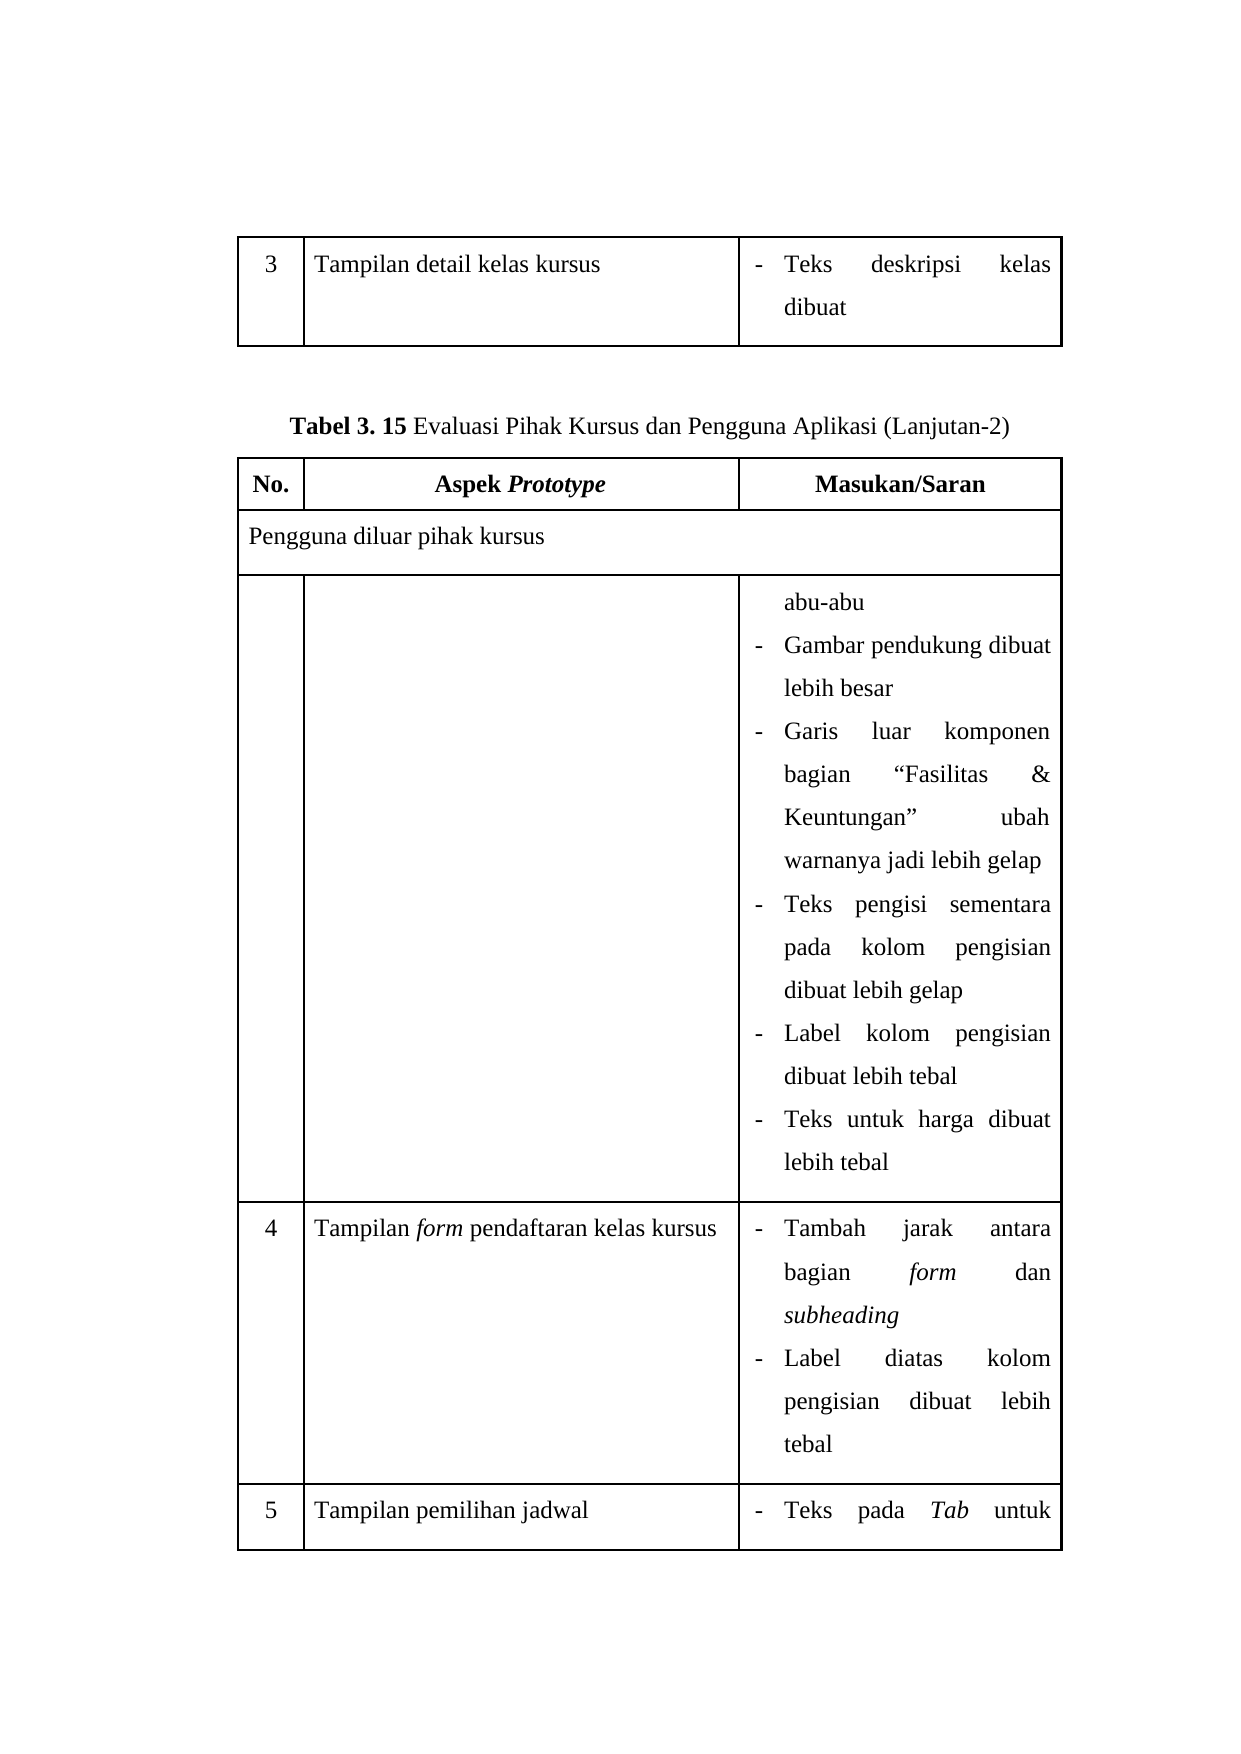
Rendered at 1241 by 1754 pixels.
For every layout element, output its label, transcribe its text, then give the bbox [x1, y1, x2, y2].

table_cell Pengguna diluar pihak kursus [239, 511, 1060, 574]
table_cell Tampilan detail kelas kursus [305, 238, 738, 345]
text Tabel 3. Evaluasi Pihak Kursus dan Pengguna Aplikasi (Lanjutan-2) [236, 411, 1063, 440]
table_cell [305, 1485, 738, 1548]
table_cell Tampilan form pendaftaran kelas kursus [305, 1203, 738, 1482]
table_cell 3 [239, 238, 303, 345]
table_cell abu-abu Gambar pendukung dibuat lebih besar Garis luar komponen bagian “Fasilitas & Keuntungan” ubah warnanya jadi lebih gelap Teks pengisi sementara pada kolom pengisian dibuat lebih gelap Label kolom pengisian dibuat lebih tebal Teks untuk harga dibuat lebih tebal [740, 576, 1060, 1201]
table_cell Teks deskripsi kelas dibuat [740, 238, 1060, 345]
table_cell [239, 576, 303, 1201]
table_header No. [239, 459, 303, 508]
table_header Aspek Prototype [305, 459, 738, 508]
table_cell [740, 1485, 1060, 1548]
table_cell 4 [239, 1203, 303, 1482]
table_cell 5 [239, 1485, 303, 1548]
table_cell [305, 576, 738, 1201]
table_cell Tambah jarak antara bagian form dan subheading Label diatas kolom pengisian dibuat lebih tebal [740, 1203, 1060, 1482]
table_header Masukan/Saran [740, 459, 1060, 508]
